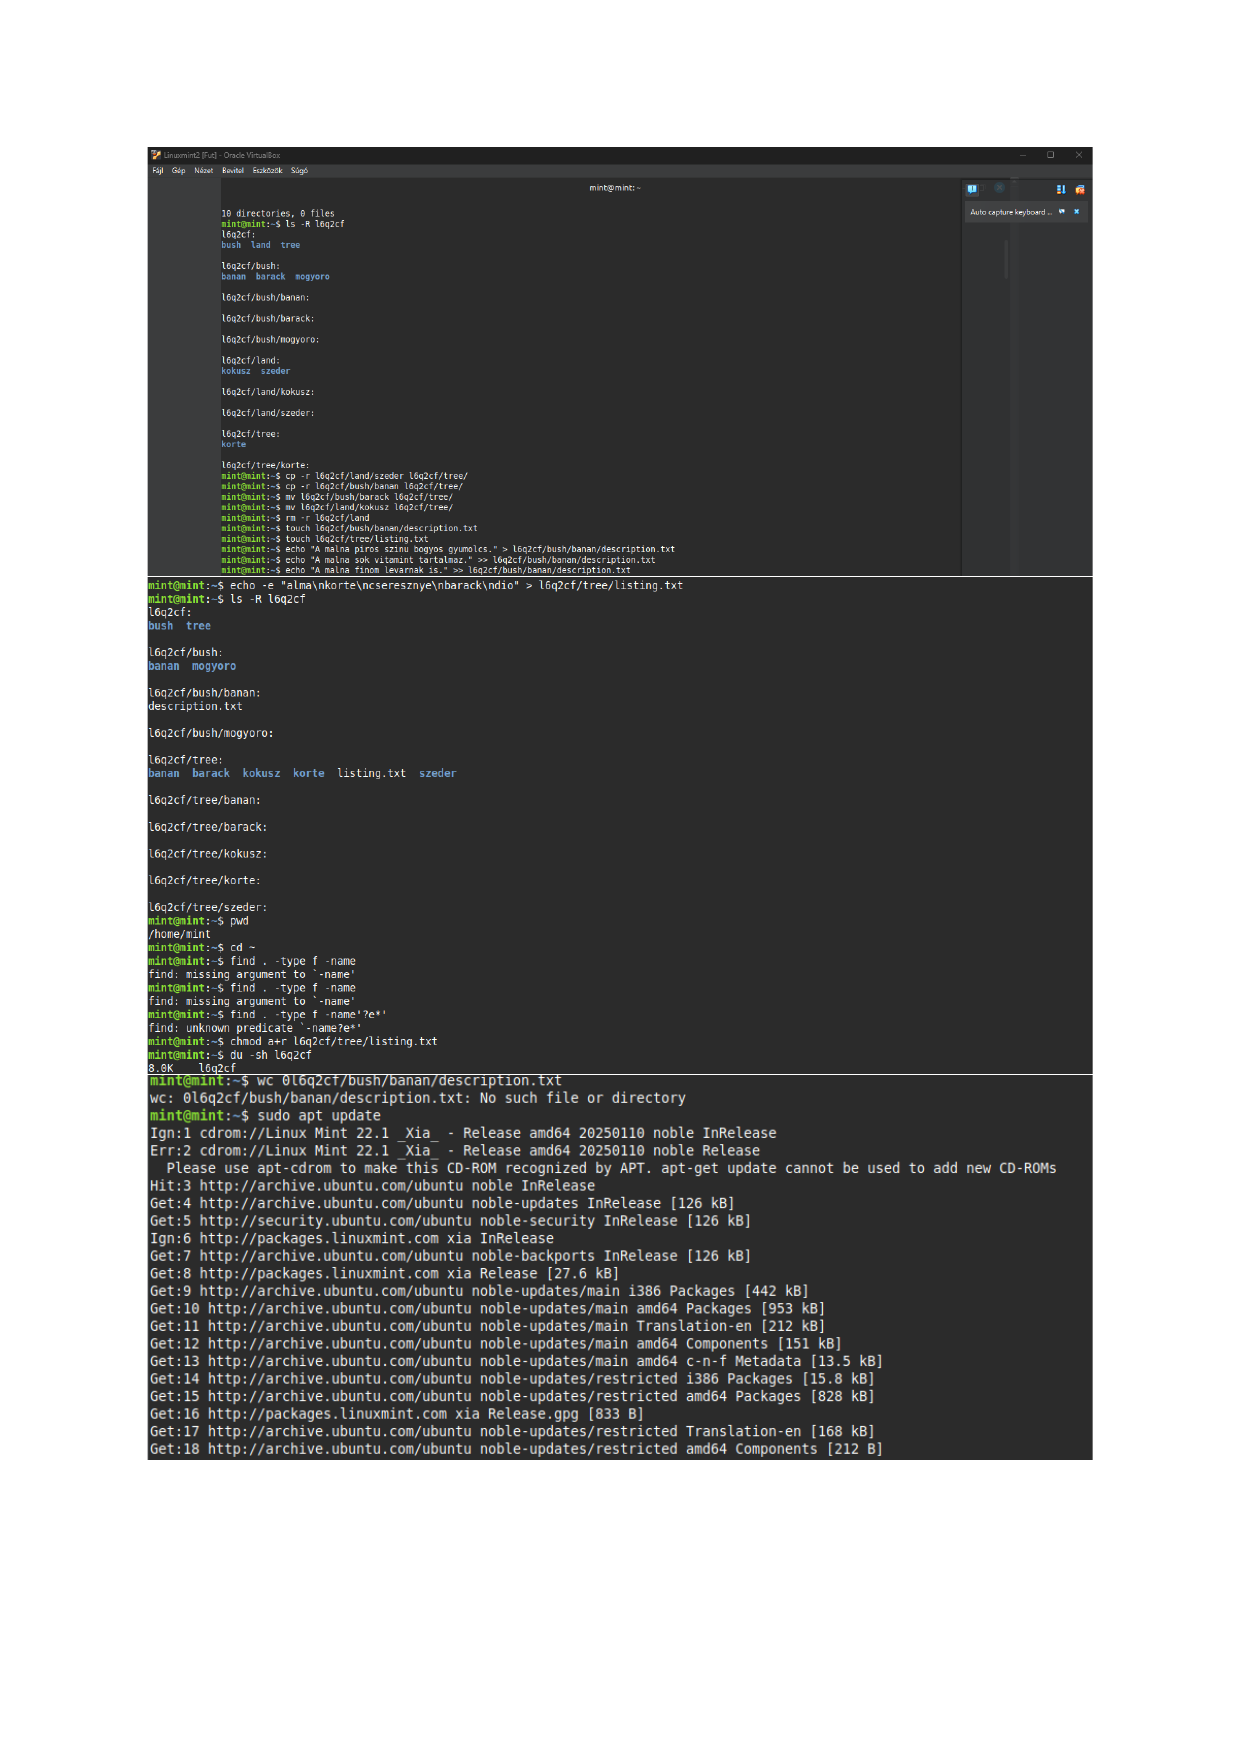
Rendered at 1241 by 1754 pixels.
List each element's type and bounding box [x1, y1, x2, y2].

picture [147, 1075, 1093, 1460]
picture [147, 577, 1093, 1074]
picture [147, 147, 1093, 576]
